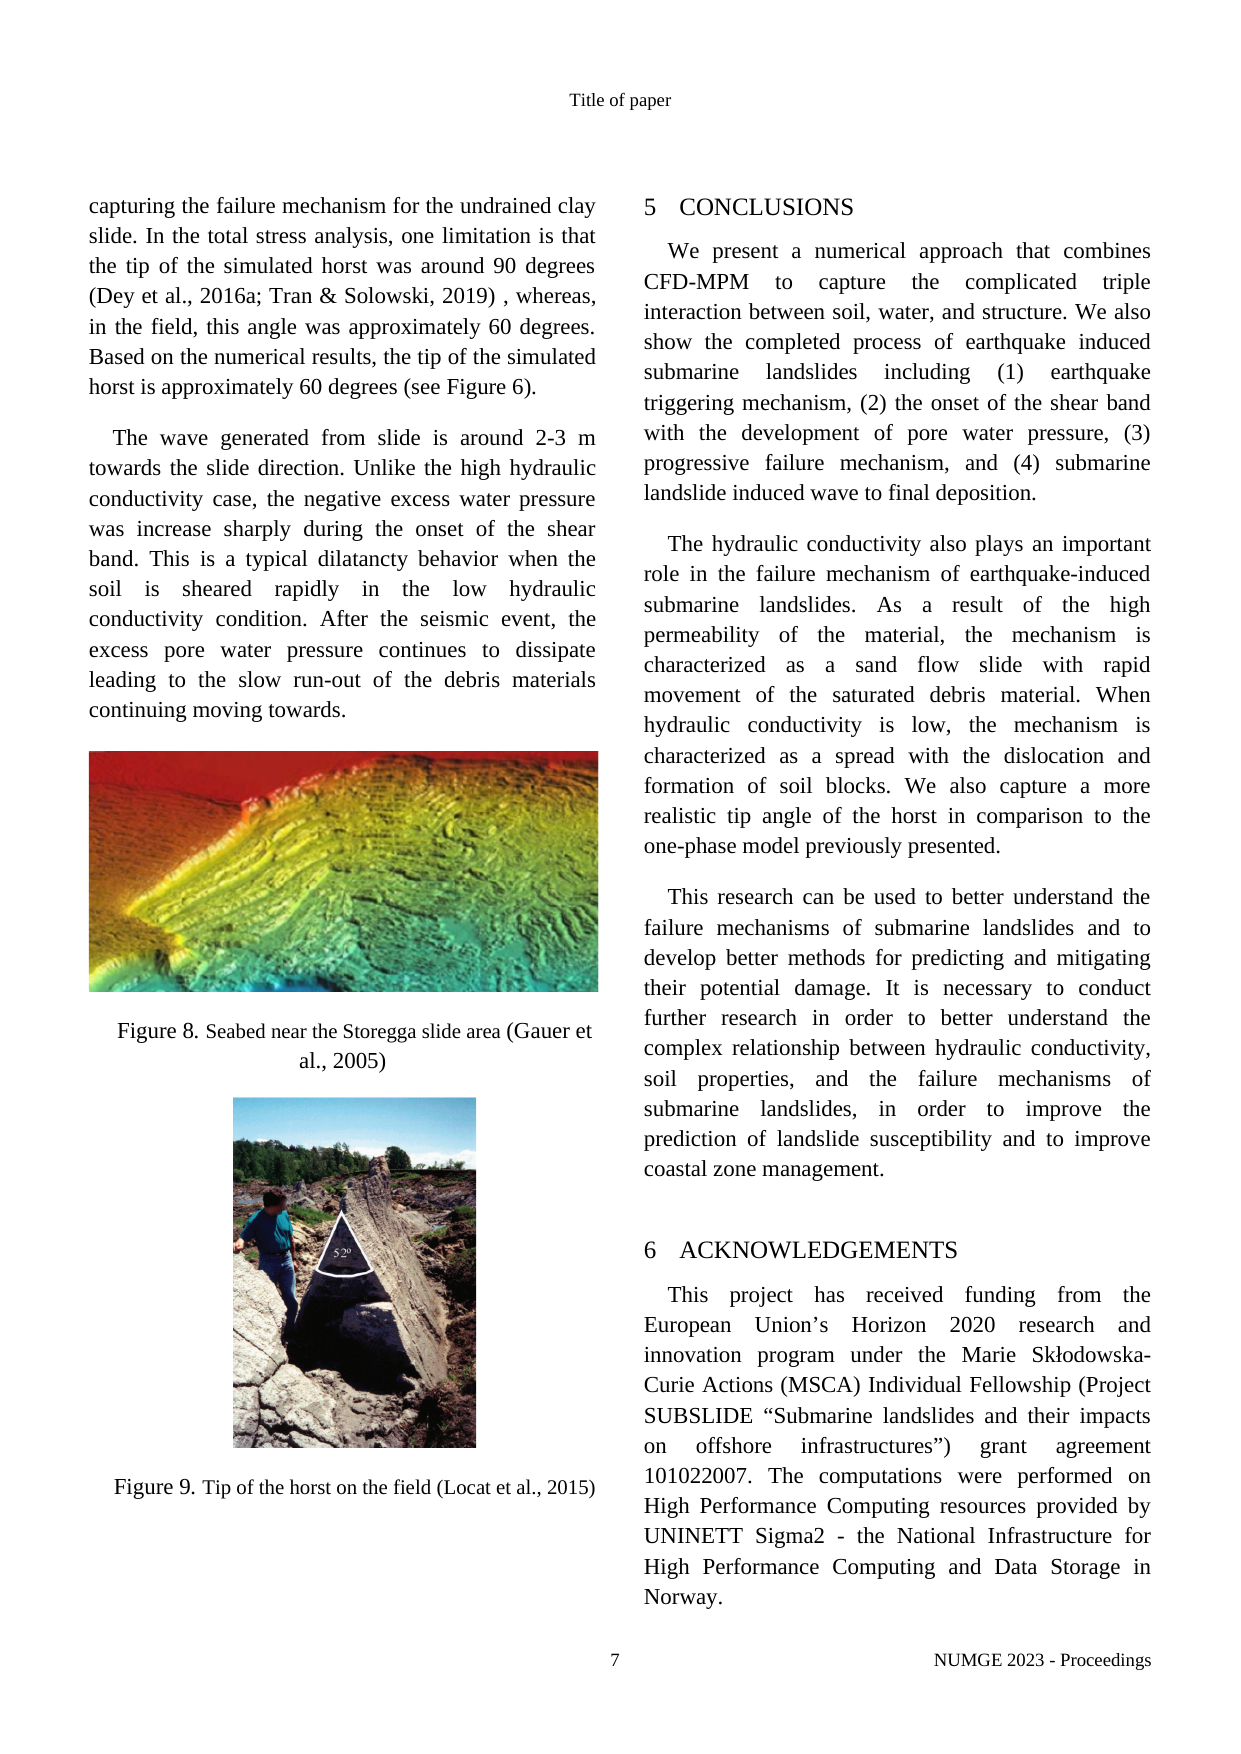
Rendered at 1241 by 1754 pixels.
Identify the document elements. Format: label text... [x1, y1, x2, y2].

text This project has received funding from the European Union’s Horizon 2020 research and innovation program under the Marie Skłodowska-Curie Actions (MSCA) Individual Fellowship (Project SUBSLIDE “Submarine landslides and their impacts on offshore infrastructures”) grant agreement 101022007. The computations were performed on High Performance Computing resources provided by UNINETT Sigma2 - the National Infrastructure for High Performance Computing and Data Storage in Norway. [644, 1281, 1152, 1609]
text This research can be used to better understand the failure mechanisms of submarine landslides and to develop better methods for predicting and mitigating their potential damage. It is necessary to conduct further research in order to better understand the complex relationship between hydraulic conductivity, soil properties, and the failure mechanisms of submarine landslides, in order to improve the prediction of landslide susceptibility and to improve coastal zone management. [644, 883, 1152, 1182]
picture [233, 1097, 477, 1449]
text The hydraulic conductivity also plays an important role in the failure mechanism of earthquake-induced submarine landslides. As a result of the high permeability of the material, the mechanism is characterized as a sand flow slide with rapid movement of the saturated debris material. When hydraulic conductivity is low, the mechanism is characterized as a spread with the dislocation and formation of soil blocks. We also capture a more realistic tip angle of the horst in comparison to the one-phase model previously presented. [644, 530, 1152, 859]
picture [88, 751, 599, 992]
subtitle ConCLUSIONS [644, 192, 1152, 221]
text The wave generated from slide is around 2-3 m towards the slide direction. Unlike the high hydraulic conductivity case, the negative excess water pressure was increase sharply during the onset of the shear band. This is a typical dilatancty behavior when the soil is sheared rapidly in the low hydraulic conductivity condition. After the seismic event, the excess pore water pressure continues to dissipate leading to the slow run-out of the debris materials continuing moving towards. [89, 424, 596, 722]
subtitle ACKNOWLEDGEMENTS [644, 1235, 1152, 1264]
text Figure 8. Seabed near the Storegga slide area (Gauer et al., 2005) [89, 1017, 596, 1073]
text Figure 9. Tip of the horst on the field (Locat et al., 2015) [89, 1473, 596, 1499]
text We present a numerical approach that combines CFD-MPM to capture the complicated triple interaction between soil, water, and structure. We also show the completed process of earthquake induced submarine landslides including (1) earthquake triggering mechanism, (2) the onset of the shear band with the development of pore water pressure, (3) progressive failure mechanism, and (4) submarine landslide induced wave to final deposition. [644, 237, 1152, 506]
